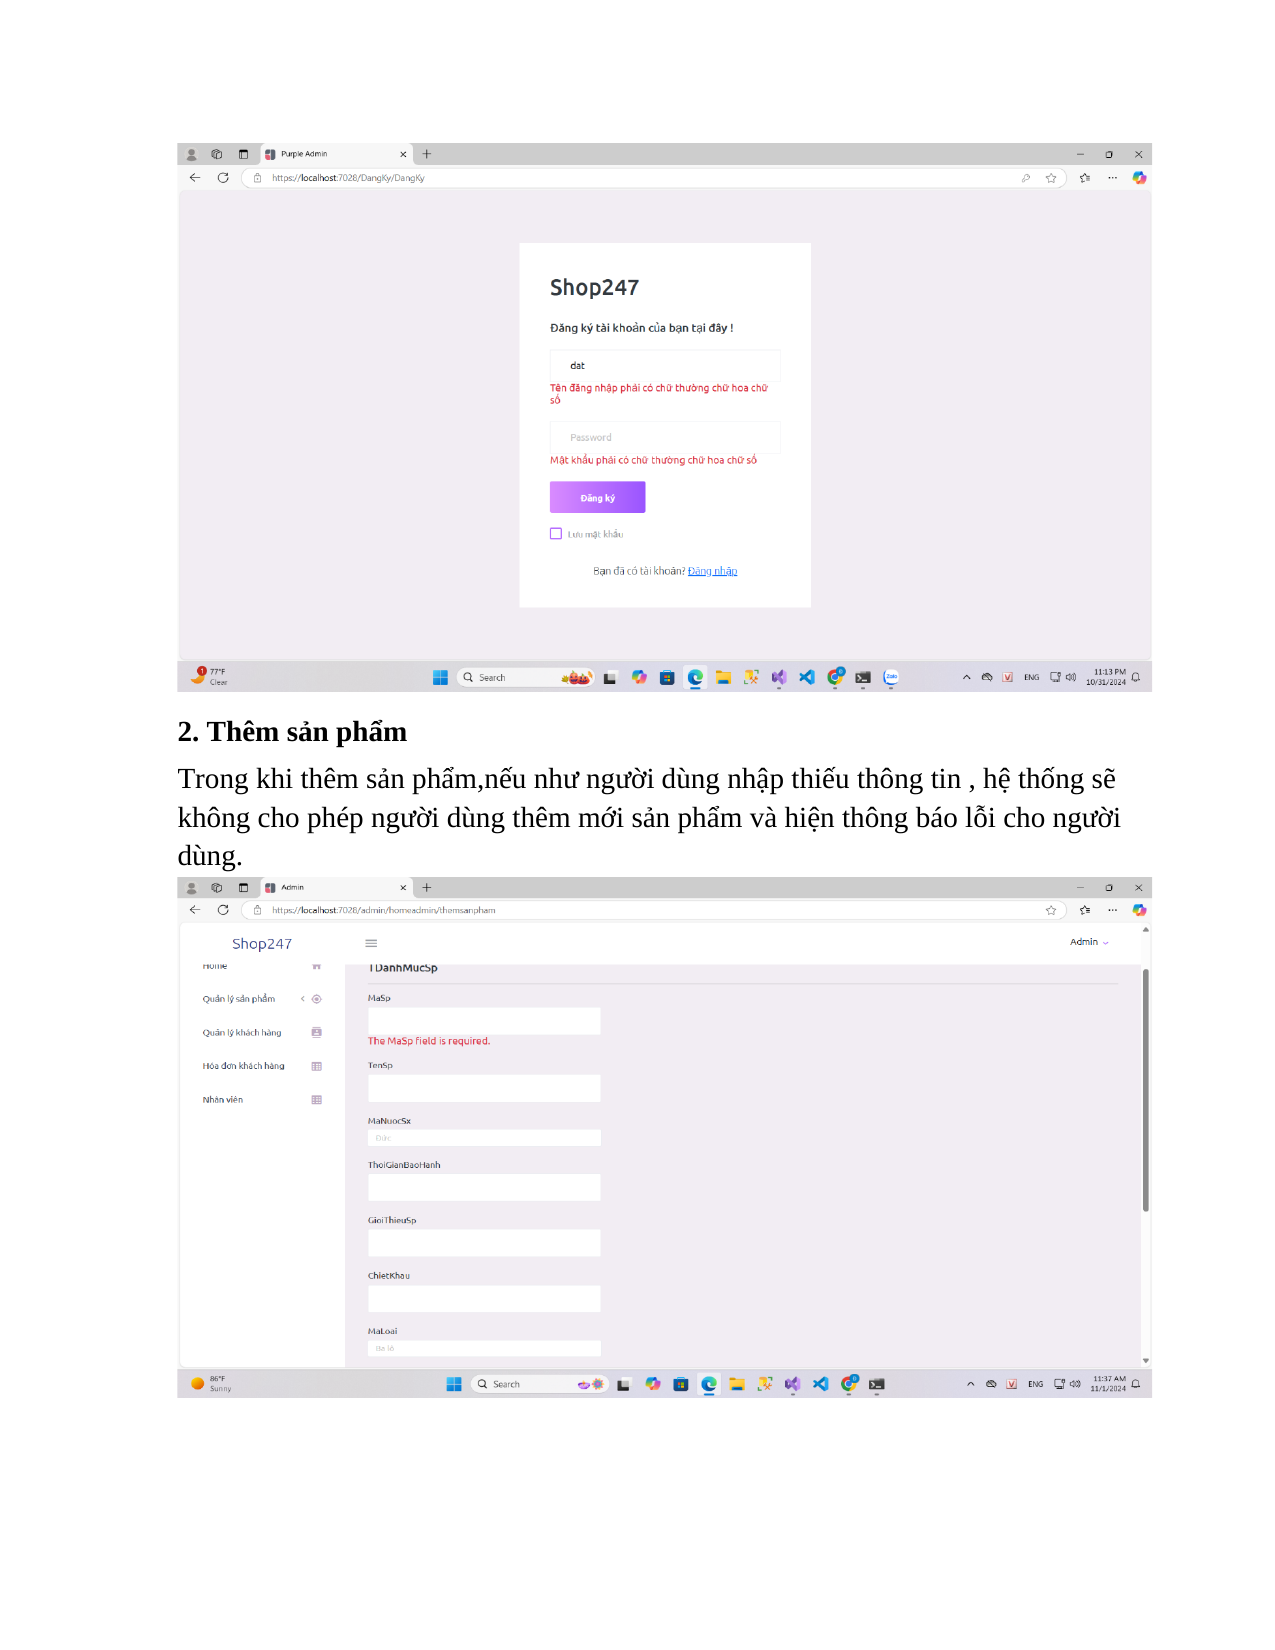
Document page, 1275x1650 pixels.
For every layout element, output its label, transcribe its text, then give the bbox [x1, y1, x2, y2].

text Trong khi thêm sản phẩm,nếu như người dùng nhập thiếu thông tin , hệ thống sẽ không cho phép người dùng thêm mới sản phẩm và hiện thông báo lỗi cho người dùng. [177, 761, 1157, 872]
picture [177, 877, 1153, 1398]
picture [177, 143, 1153, 692]
subtitle 2. Thêm sản phẩm [177, 714, 1157, 747]
